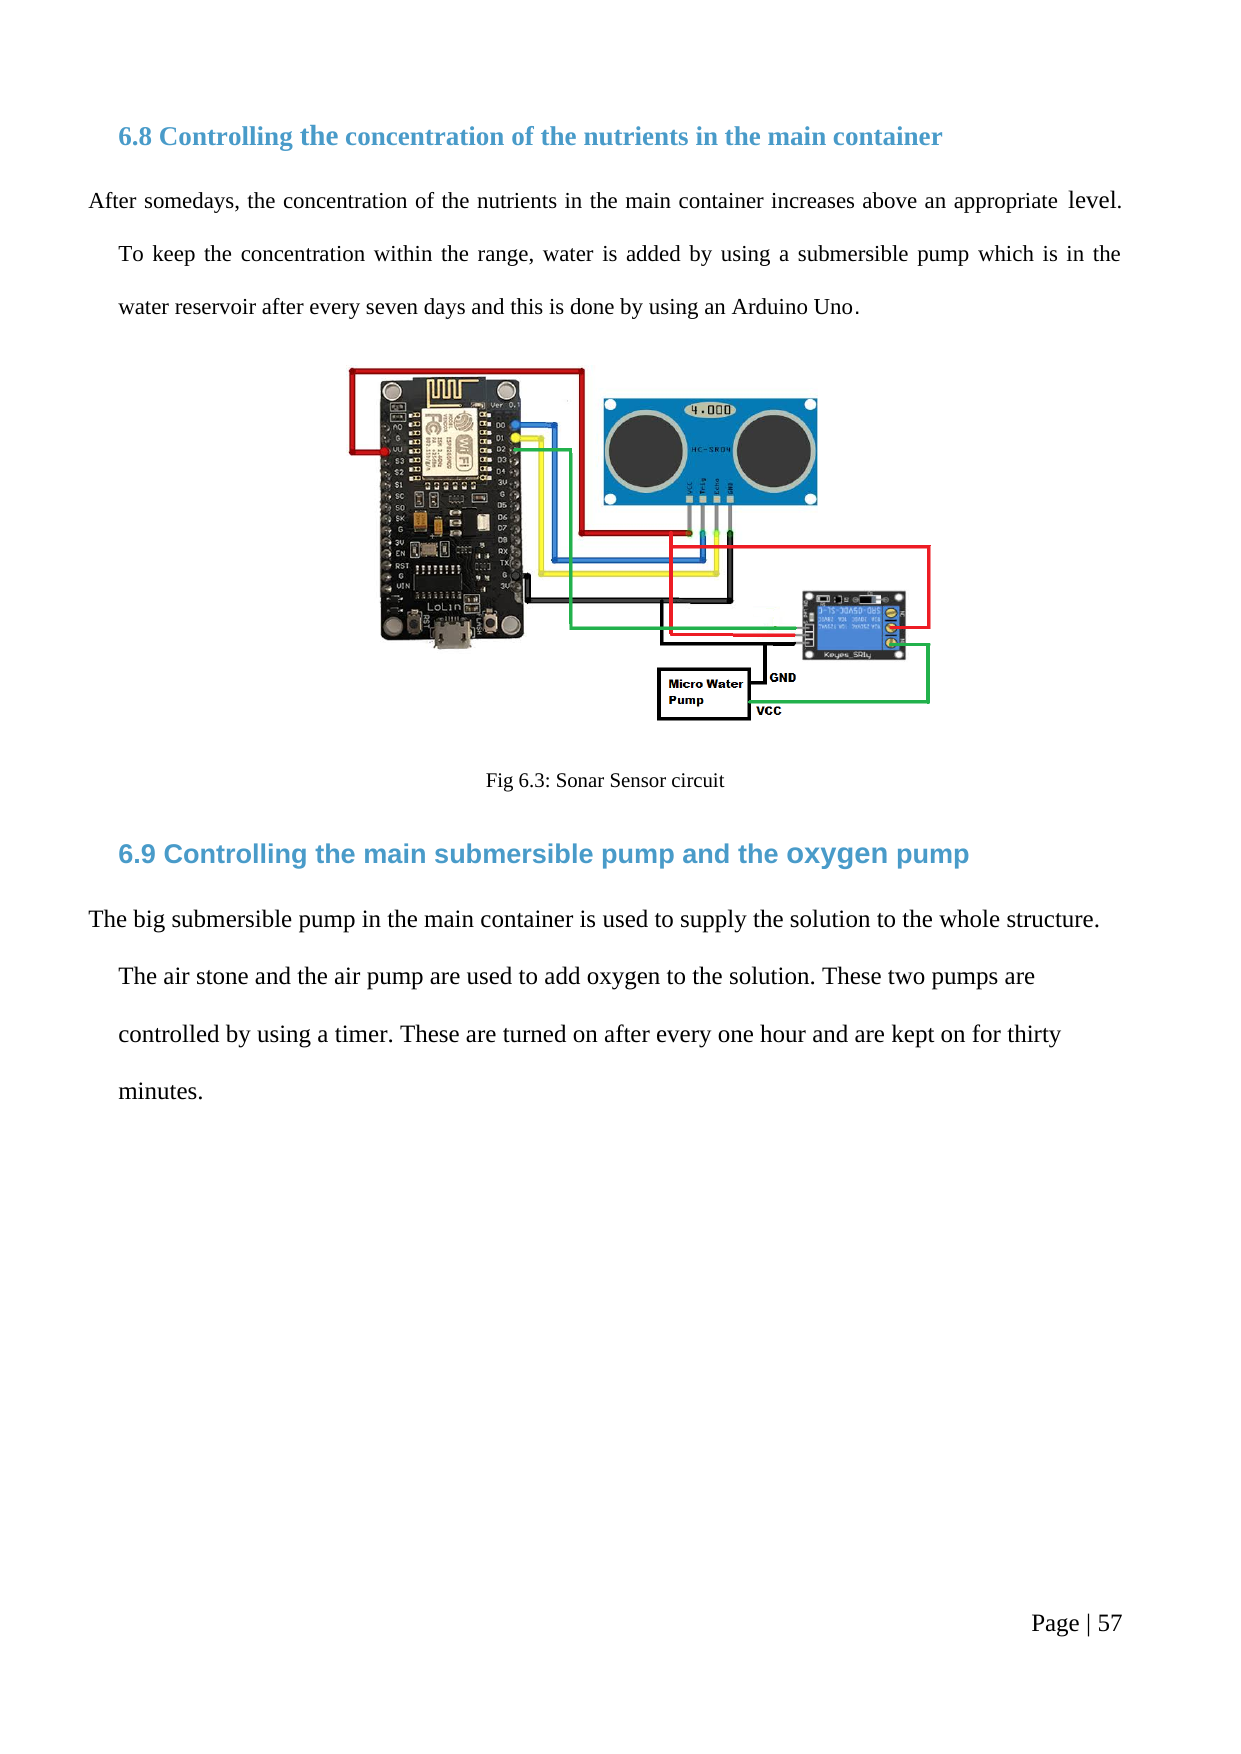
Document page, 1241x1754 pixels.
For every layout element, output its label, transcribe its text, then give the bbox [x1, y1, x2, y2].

subtitle 6.9 Controlling the main submersible pump and the oxygen pump [118, 837, 1122, 870]
picture [329, 355, 948, 741]
subtitle 6.8 Controlling the concentration of the nutrients in the main container [118, 118, 1122, 152]
list The big submersible pump in the main container is used to supply the solution to the whole structure. The air stone and the air pump are used to add oxygen to the solution. These two pumps are controlled by using a timer. These are turned on after every one hour and are kept on for thirty minutes. [88, 904, 1122, 1105]
list After somedays, the concentration of the nutrients in the main container increases above an appropriate level. To keep the concentration within the range, water is added by using a submersible pump which is in the water reservoir after every seven days and this is done by using an Arduino Uno. [88, 185, 1122, 319]
list Fig 6.3: Sonar Sensor circuit [88, 768, 1122, 792]
